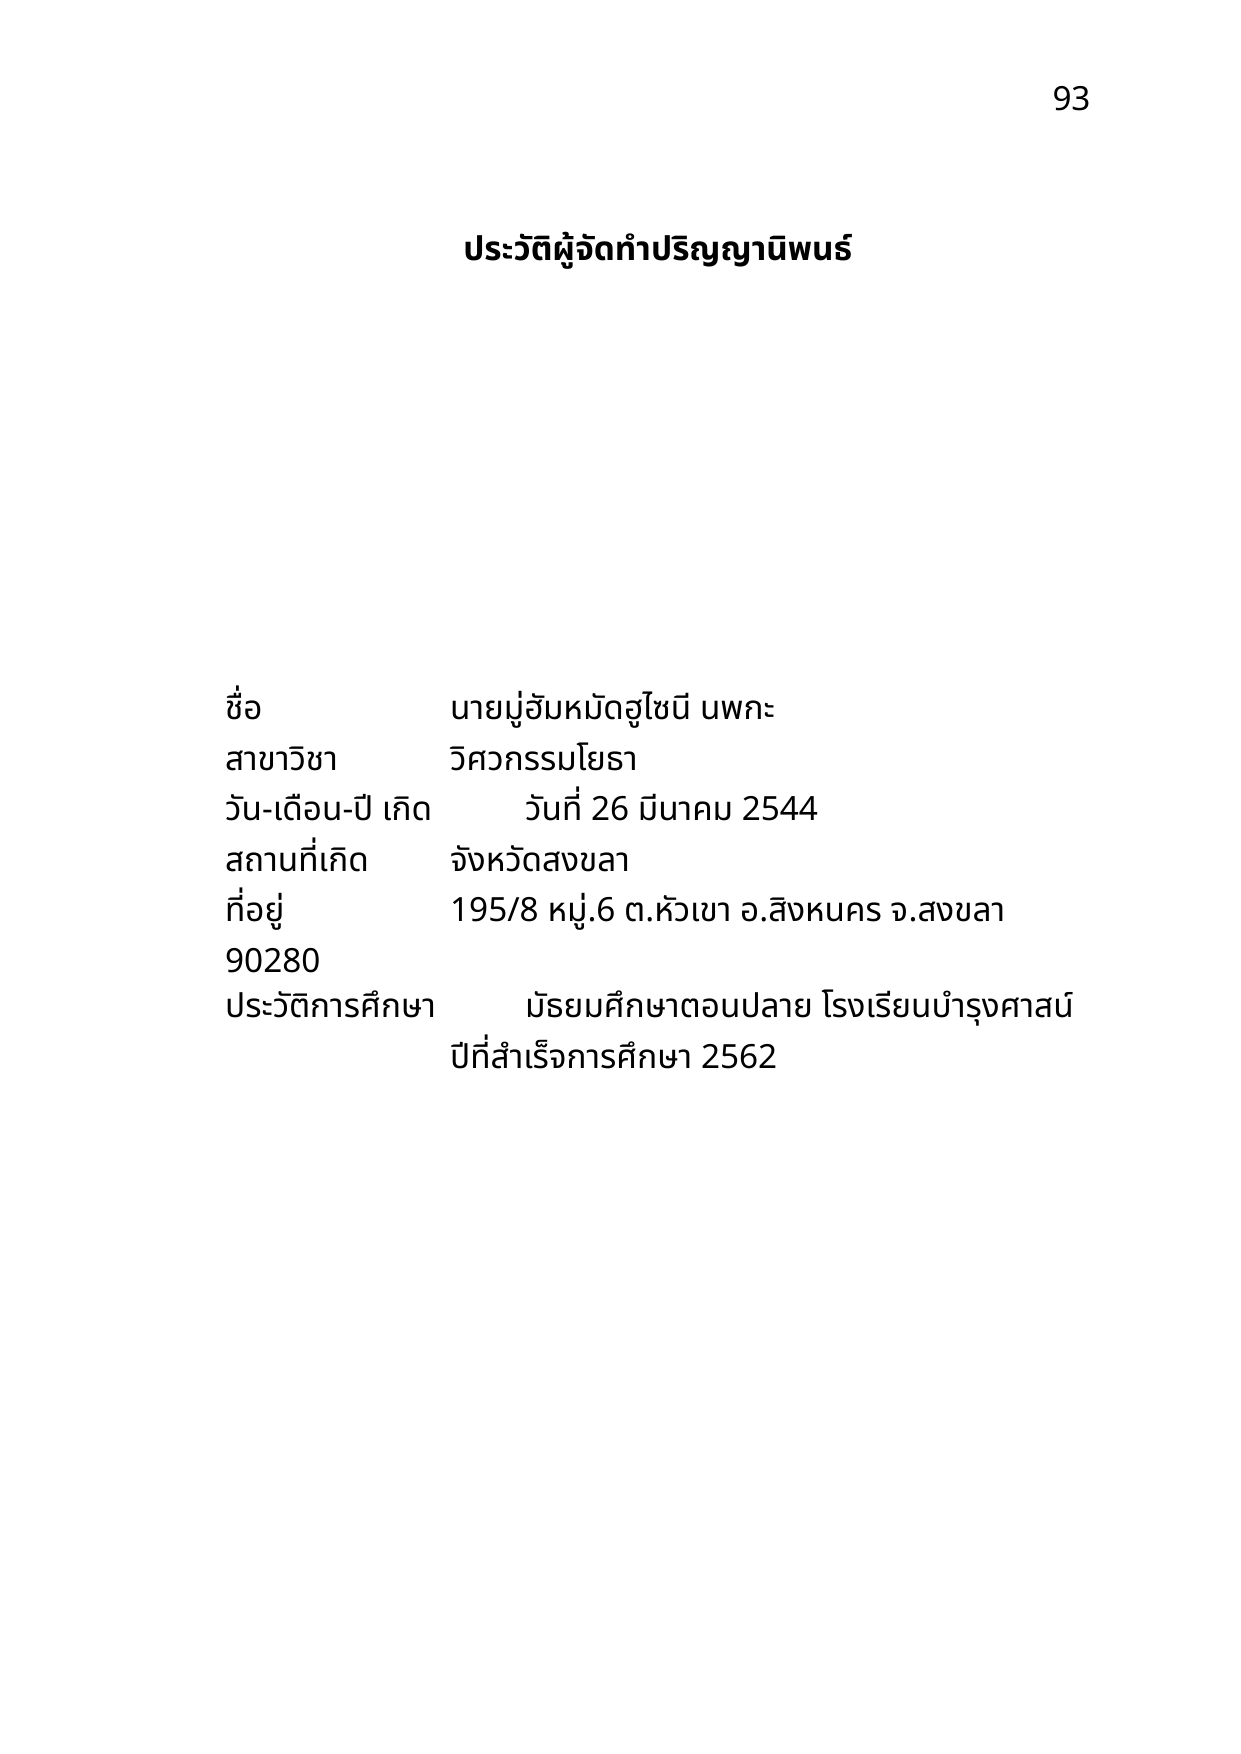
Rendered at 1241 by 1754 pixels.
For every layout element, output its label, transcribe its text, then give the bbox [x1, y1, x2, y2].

text ชื่อ นายมู่ฮัมหมัดฮูไซนี นพกะ [225, 684, 1090, 734]
text วัน-เดือน-ปี เกิด วันที่ 26 มีนาคม 2544 [225, 785, 1090, 836]
text ประวัติการศึกษา มัธยมศึกษาตอนปลาย โรงเรียนบำรุงศาสน์ [225, 982, 1090, 1032]
text ปีที่สำเร็จการศึกษา 2562 [225, 1032, 1090, 1128]
text ประวัติผู้จัดทำปริญญานิพนธ์ [225, 225, 1090, 275]
text ที่อยู่ 195/8 หมู่.6 ต.หัวเขา อ.สิงหนคร จ.สงขลา 90280 [225, 886, 1090, 982]
text สาขาวิชา วิศวกรรมโยธา [225, 734, 1090, 785]
text สถานที่เกิด จังหวัดสงขลา [225, 836, 1090, 886]
